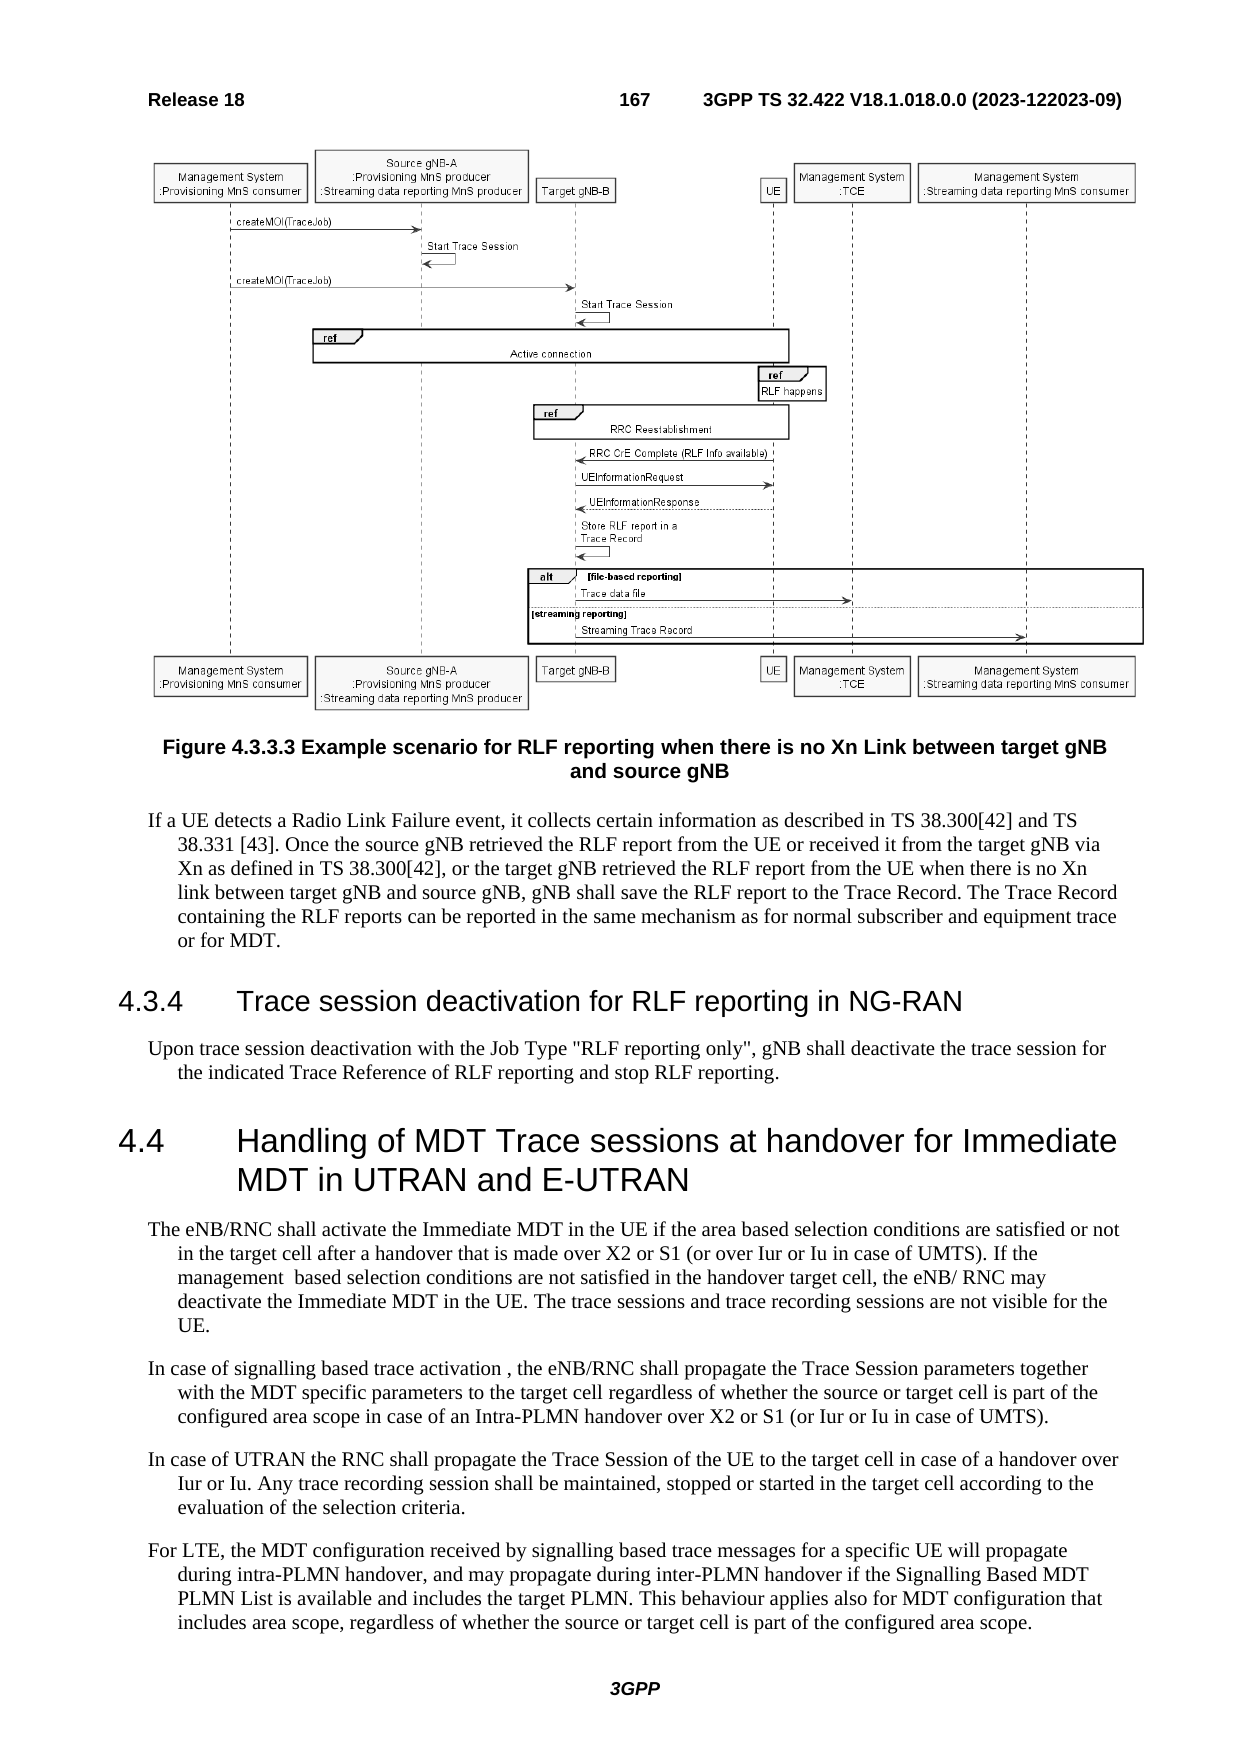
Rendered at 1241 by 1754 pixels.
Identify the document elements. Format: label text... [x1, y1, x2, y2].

picture [147, 147, 1151, 717]
text In case of signalling based trace activation , the eNB/RNC shall propagate the Trace Session parameters together with the MDT specific parameters to the target cell regardless of whether the source or target cell is part of the configured area scope in case of an Intra-PLMN handover over X2 or S1 (or Iur or Iu in case of UMTS). [148, 1356, 1122, 1428]
text In case of UTRAN the RNC shall propagate the Trace Session of the UE to the target cell in case of a handover over Iur or Iu. Any trace recording session shall be maintained, stopped or started in the target cell according to the evaluation of the selection criteria. [148, 1447, 1122, 1519]
subtitle 4.3.4 Trace session deactivation for RLF reporting in NG-RAN [118, 983, 1122, 1017]
text Figure 4.3.3.3 Example scenario for RLF reporting when there is no Xn Link between target gNB and source gNB [148, 735, 1122, 783]
text Upon trace session deactivation with the Job Type "RLF reporting only", gNB shall deactivate the trace session for the indicated Trace Reference of RLF reporting and stop RLF reporting. [148, 1036, 1122, 1084]
text The eNB/RNC shall activate the Immediate MDT in the UE if the area based selection conditions are satisfied or not in the target cell after a handover that is made over X2 or S1 (or over Iur or Iu in case of UMTS). If the management based selection conditions are not satisfied in the handover target cell, the eNB/ RNC may deactivate the Immediate MDT in the UE. The trace sessions and trace recording sessions are not visible for the UE. [148, 1217, 1122, 1337]
text If a UE detects a Radio Link Failure event, it collects certain information as described in TS 38.300[42] and TS 38.331 [43]. Once the source gNB retrieved the RLF report from the UE or received it from the target gNB via Xn as defined in TS 38.300[42], or the target gNB retrieved the RLF report from the UE when there is no Xn link between target gNB and source gNB, gNB shall save the RLF report to the Trace Record. The Trace Record containing the RLF reports can be reported in the same mechanism as for normal subscriber and equipment trace or for MDT. [148, 808, 1122, 952]
text For LTE, the MDT configuration received by signalling based trace messages for a specific UE will propagate during intra-PLMN handover, and may propagate during inter-PLMN handover if the Signalling Based MDT PLMN List is available and includes the target PLMN. This behaviour applies also for MDT configuration that includes area scope, regardless of whether the source or target cell is part of the configured area scope. [148, 1538, 1122, 1634]
subtitle 4.4 Handling of MDT Trace sessions at handover for Immediate MDT in UTRAN and E-UTRAN [118, 1121, 1122, 1198]
